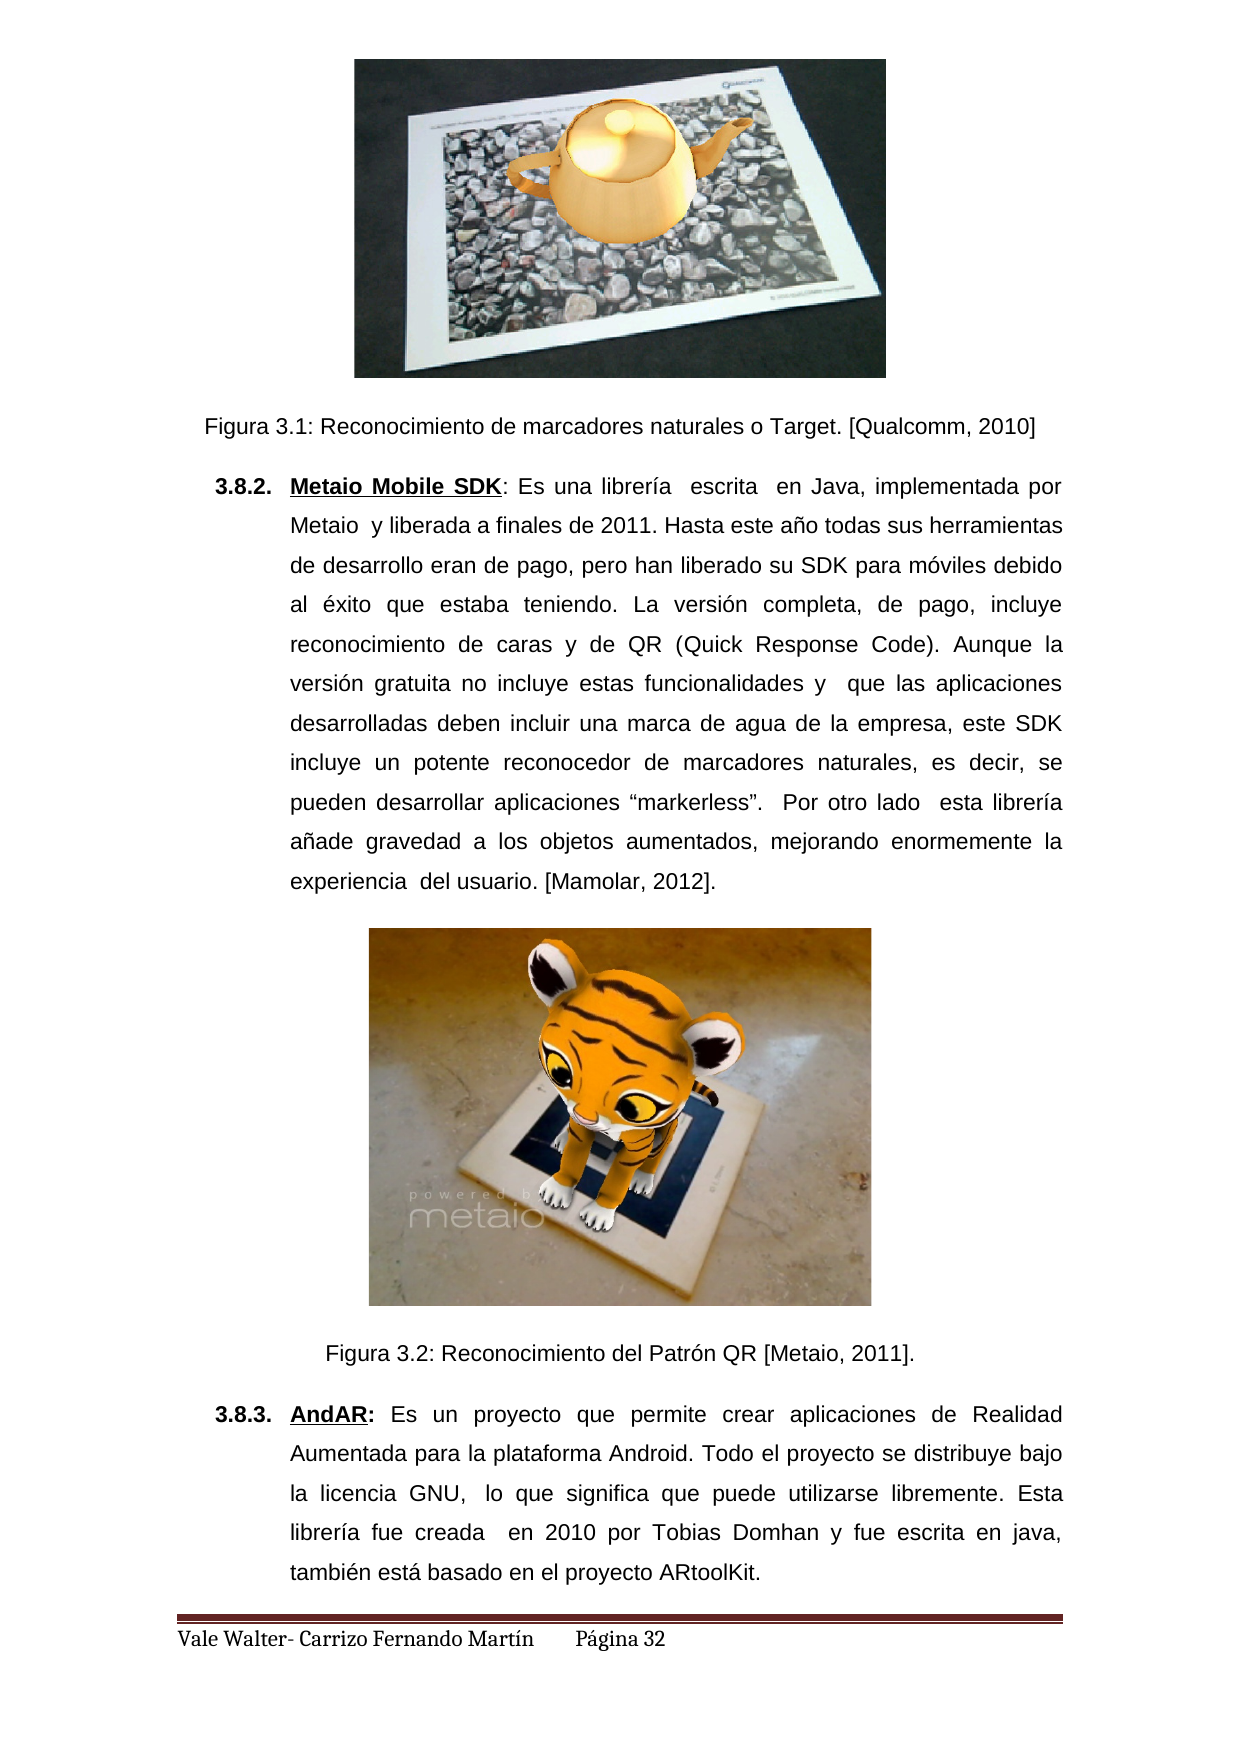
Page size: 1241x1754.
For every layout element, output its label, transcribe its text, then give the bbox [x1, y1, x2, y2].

text Figura 3.2: Reconocimiento del Patrón QR [Metaio, 2011]. [838, 1340, 1063, 1367]
text Figura 3.1: Reconocimiento de marcadores naturales o Target. [Qualcomm, 2010] [177, 413, 1063, 439]
picture [368, 928, 872, 1306]
text Figura 3.2: Reconocimiento del Patrón QR [Metaio, 2011]. [177, 1340, 770, 1367]
list Metaio Mobile SDK: Es una librería escrita en Java, implementada por Metaio y liberada a finales de 2011. Hasta este año todas sus herramientas de desarrollo eran de pago, pero han liberado su SDK para móviles debido al éxito que estaba teniendo. La versión completa, de pago, incluye reconocimiento de caras y de QR (Quick Response Code). Aunque la versión gratuita no incluye estas funcionalidades y que las aplicaciones desarrolladas deben incluir una marca de agua de la empresa, este SDK incluye un potente reconocedor de marcadores naturales, es decir, se pueden desarrollar aplicaciones “markerless”. Por otro lado esta librería añade gravedad a los objetos aumentados, mejorando enormemente la experiencia del usuario. [Mamolar, 2012]. [215, 473, 1063, 894]
picture [354, 59, 886, 378]
list AndAR: Es un proyecto que permite crear aplicaciones de Realidad Aumentada para la plataforma Android. Todo el proyecto se distribuye bajo la licencia GNU, lo que significa que puede utilizarse libremente. Esta librería fue creada en 2010 por Tobias Domhan y fue escrita en java, también está basado en el proyecto ARtoolKit. [215, 1401, 1063, 1585]
